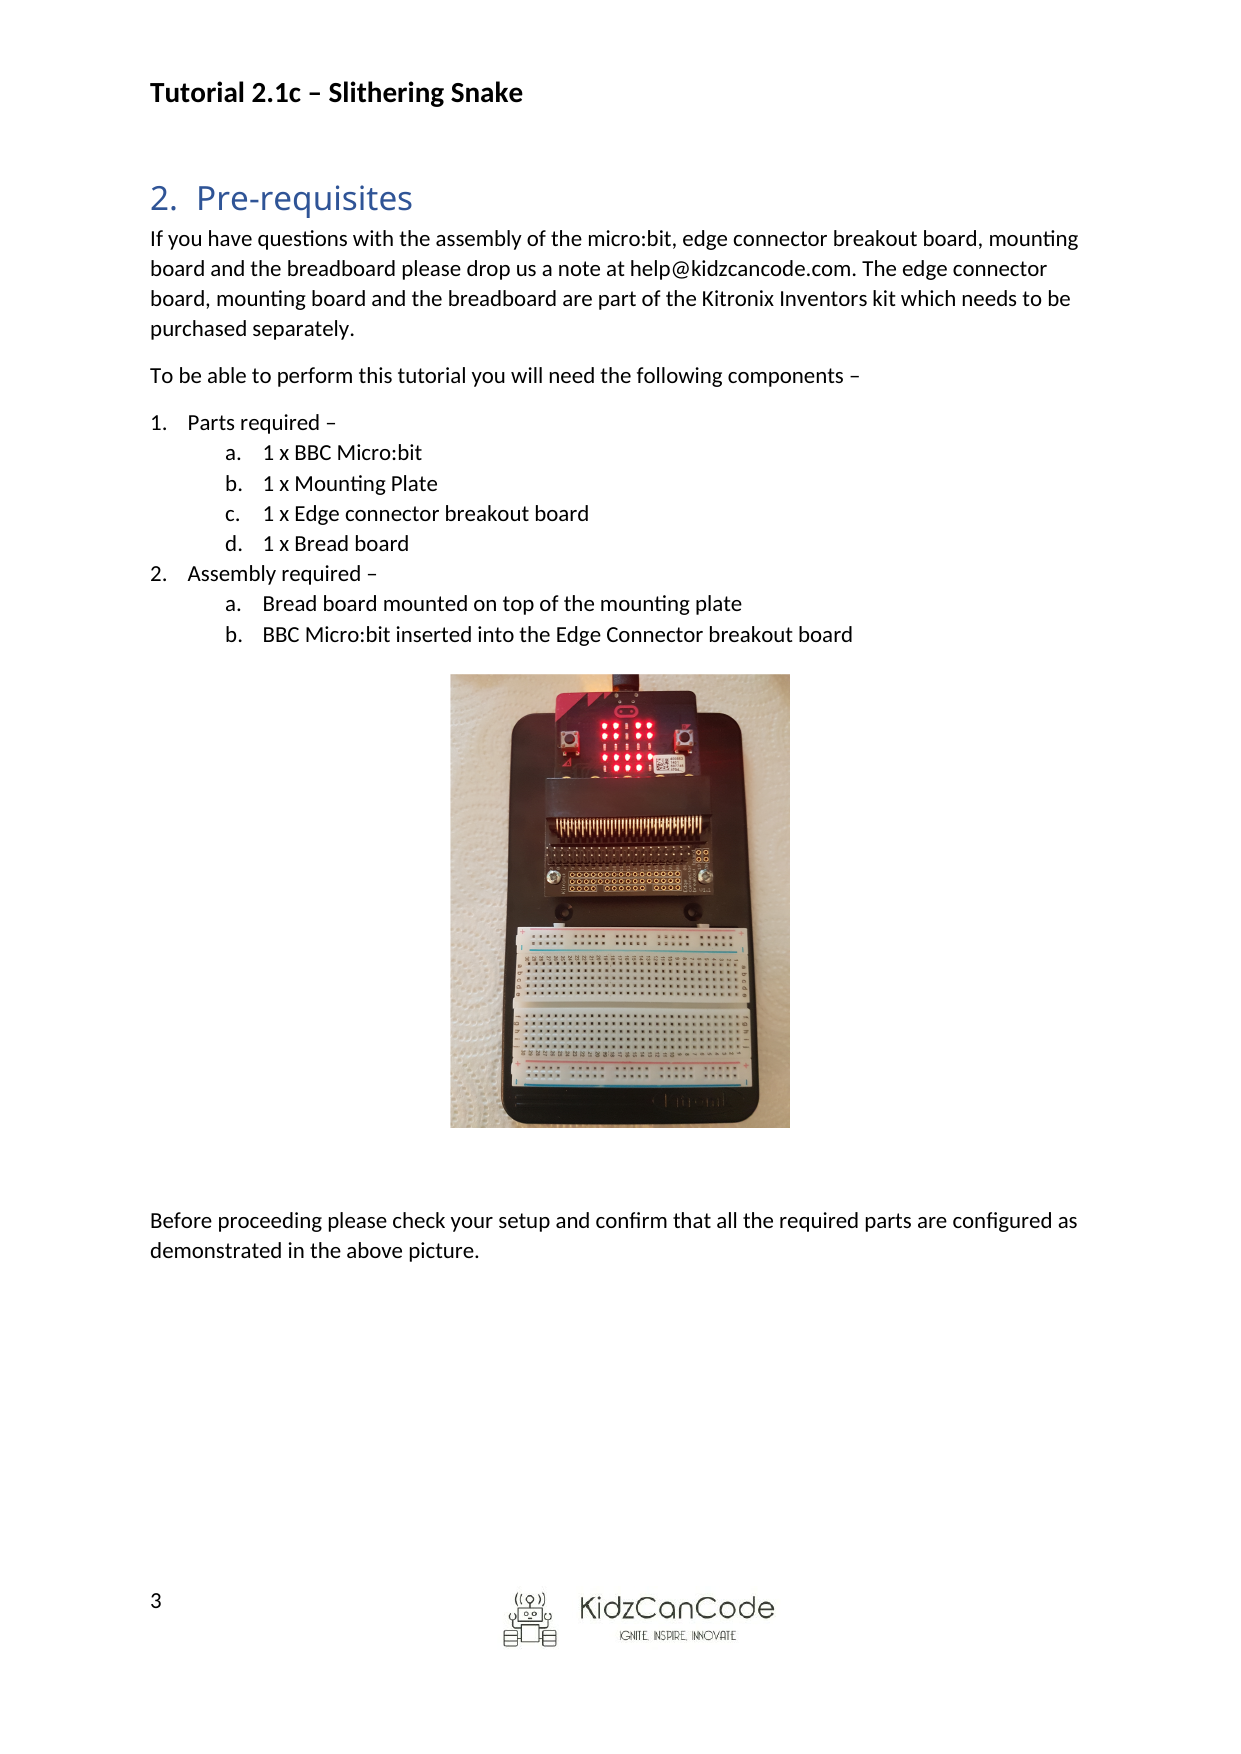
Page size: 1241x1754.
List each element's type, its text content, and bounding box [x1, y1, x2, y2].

picture [451, 675, 790, 1127]
list 1 x Edge connector breakout board [225, 499, 1090, 527]
subtitle Pre-requisites [150, 175, 1090, 220]
picture [497, 1586, 781, 1653]
text To be able to perform this tutorial you will need the following components – [150, 361, 1090, 389]
list Parts required – [150, 408, 1090, 436]
list 1 x BBC Micro:bit [225, 438, 1090, 467]
list 1 x Bread board [225, 529, 1090, 557]
list Assembly required – [150, 559, 1090, 587]
text Before proceeding please check your setup and confirm that all the required parts are configured as demonstrated in the above picture. [150, 1206, 1090, 1264]
list 1 x Mounting Plate [225, 469, 1090, 497]
text If you have questions with the assembly of the micro:bit, edge connector breakout board, mounting board and the breadboard please drop us a note at help@kidzcancode.com. The edge connector board, mounting board and the breadboard are part of the Kitronix Inventors kit which needs to be purchased separately. [150, 224, 1090, 343]
list Bread board mounted on top of the mounting plate [225, 589, 1090, 618]
list BBC Micro:bit inserted into the Edge Connector breakout board [225, 620, 1090, 648]
